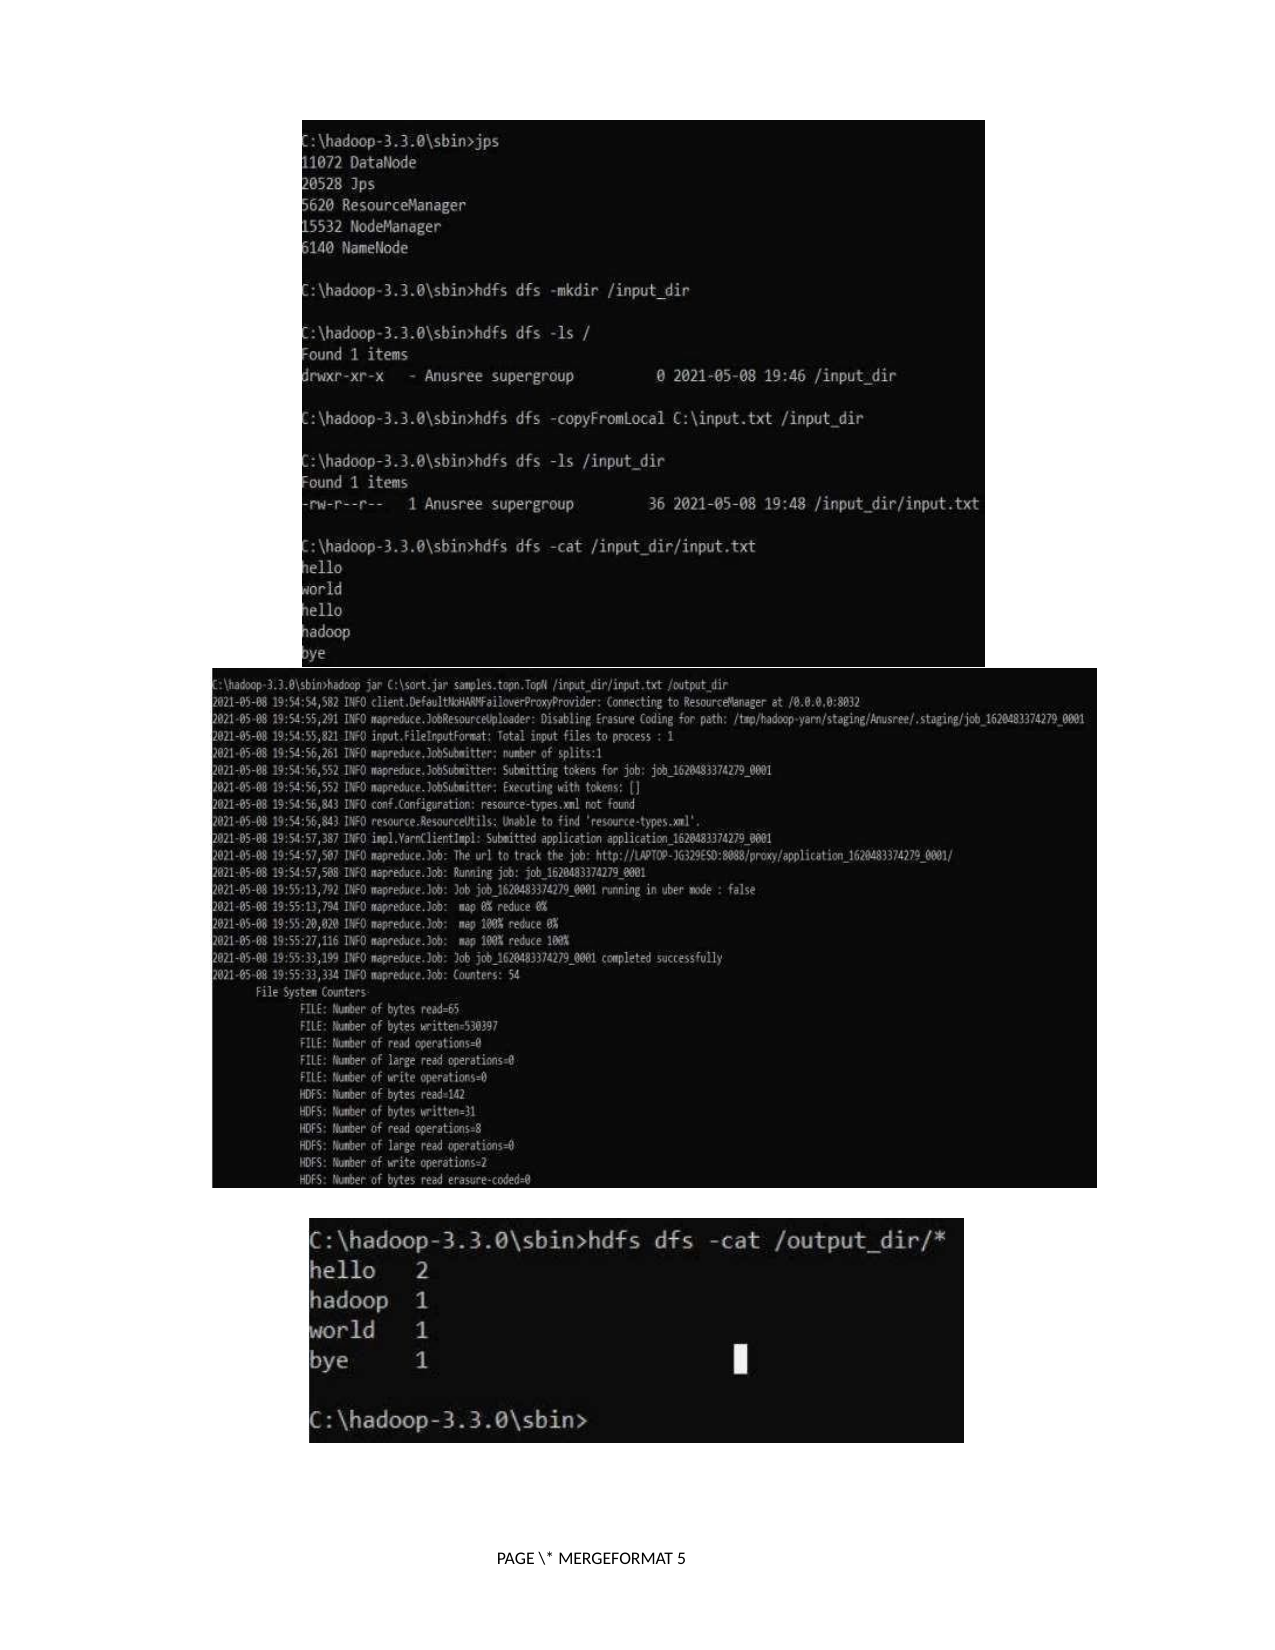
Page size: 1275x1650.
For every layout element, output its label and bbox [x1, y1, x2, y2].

picture [302, 120, 985, 667]
picture [210, 668, 1097, 1188]
picture [308, 1218, 964, 1443]
